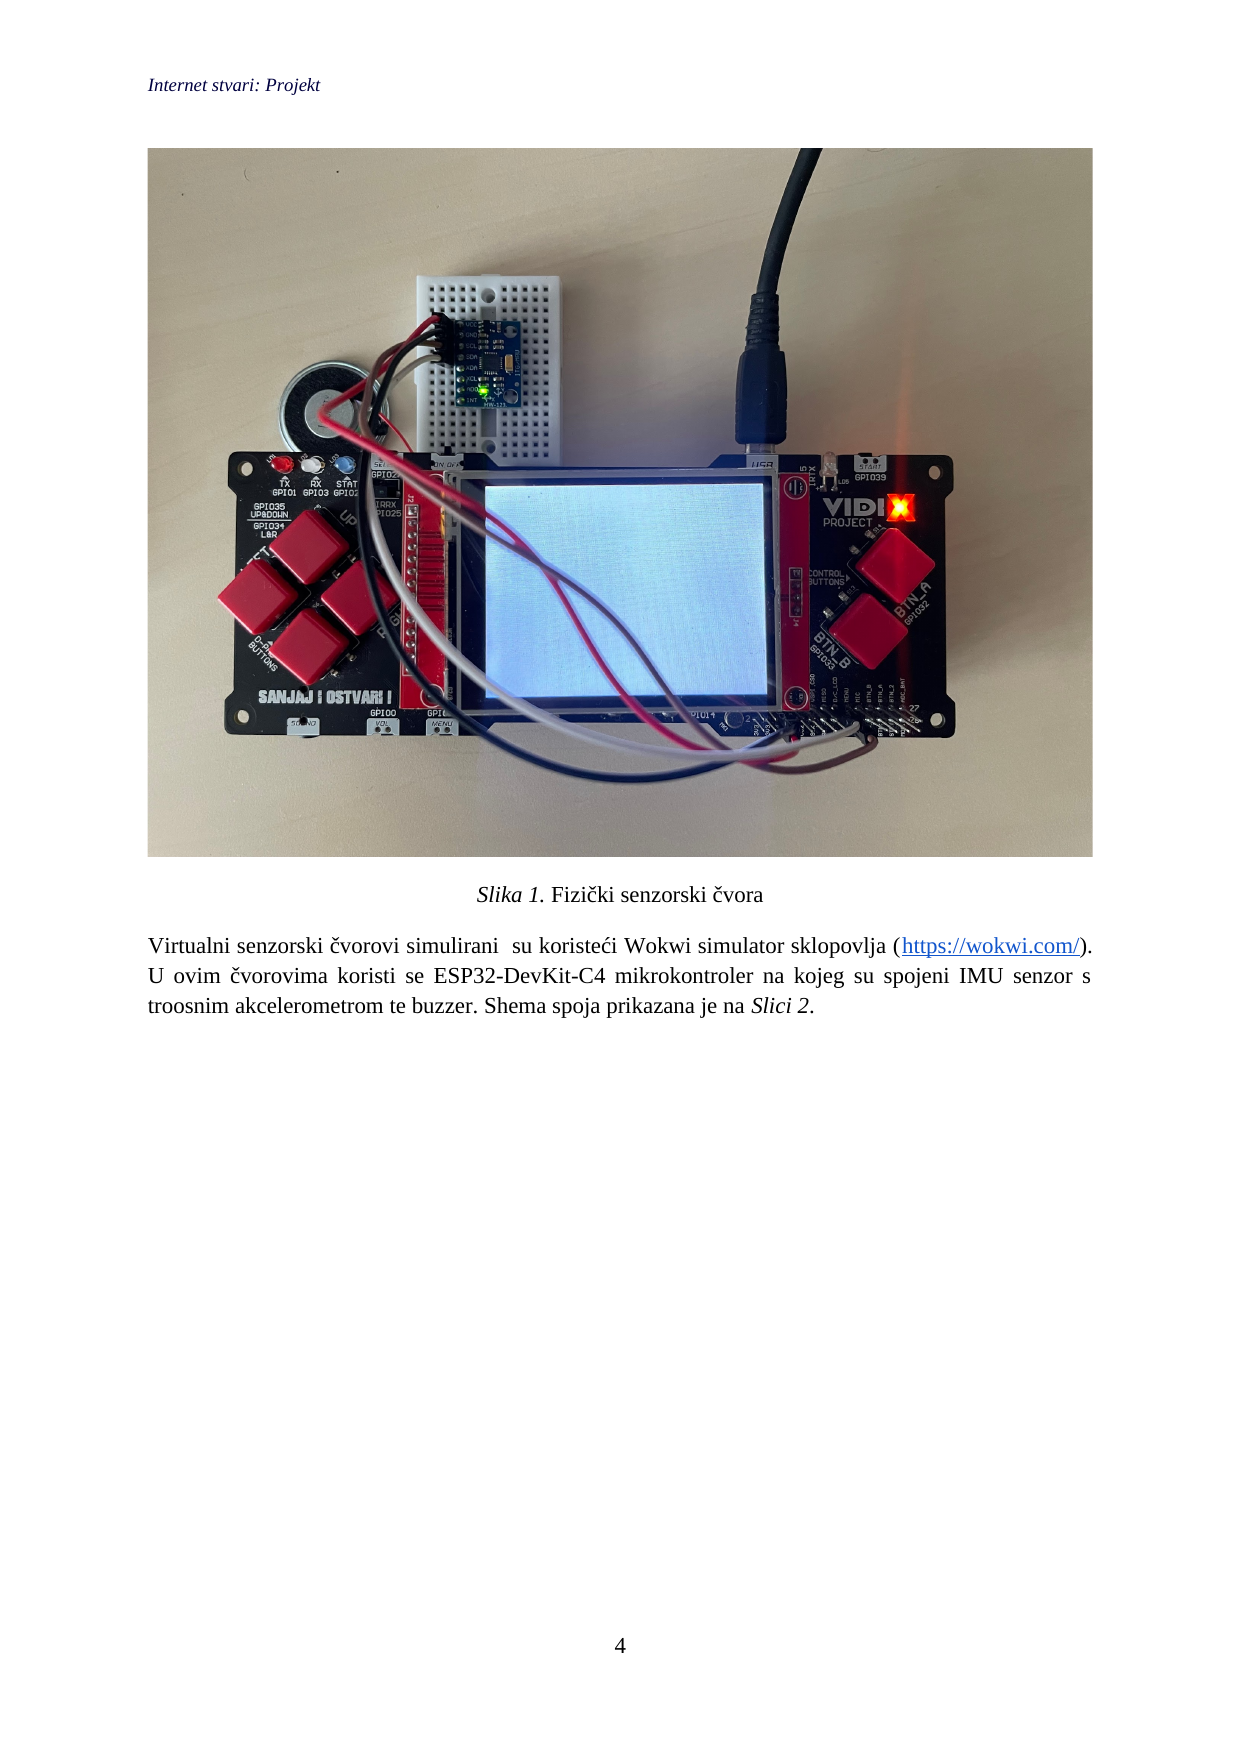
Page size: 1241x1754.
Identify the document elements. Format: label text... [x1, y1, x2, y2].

text Virtualni senzorski čvorovi simulirani su koristeći Wokwi simulator sklopovlja (https://wokwi.com/). U ovim čvorovima koristi se ESP32-DevKit-C4 mikrokontroler na kojeg su spojeni IMU senzor s troosnim akcelerometrom te buzzer. Shema spoja prikazana je na Slici 2. [148, 932, 1093, 1019]
picture [147, 148, 1093, 857]
text Slika 1. Fizički senzorski čvora [148, 881, 1093, 907]
